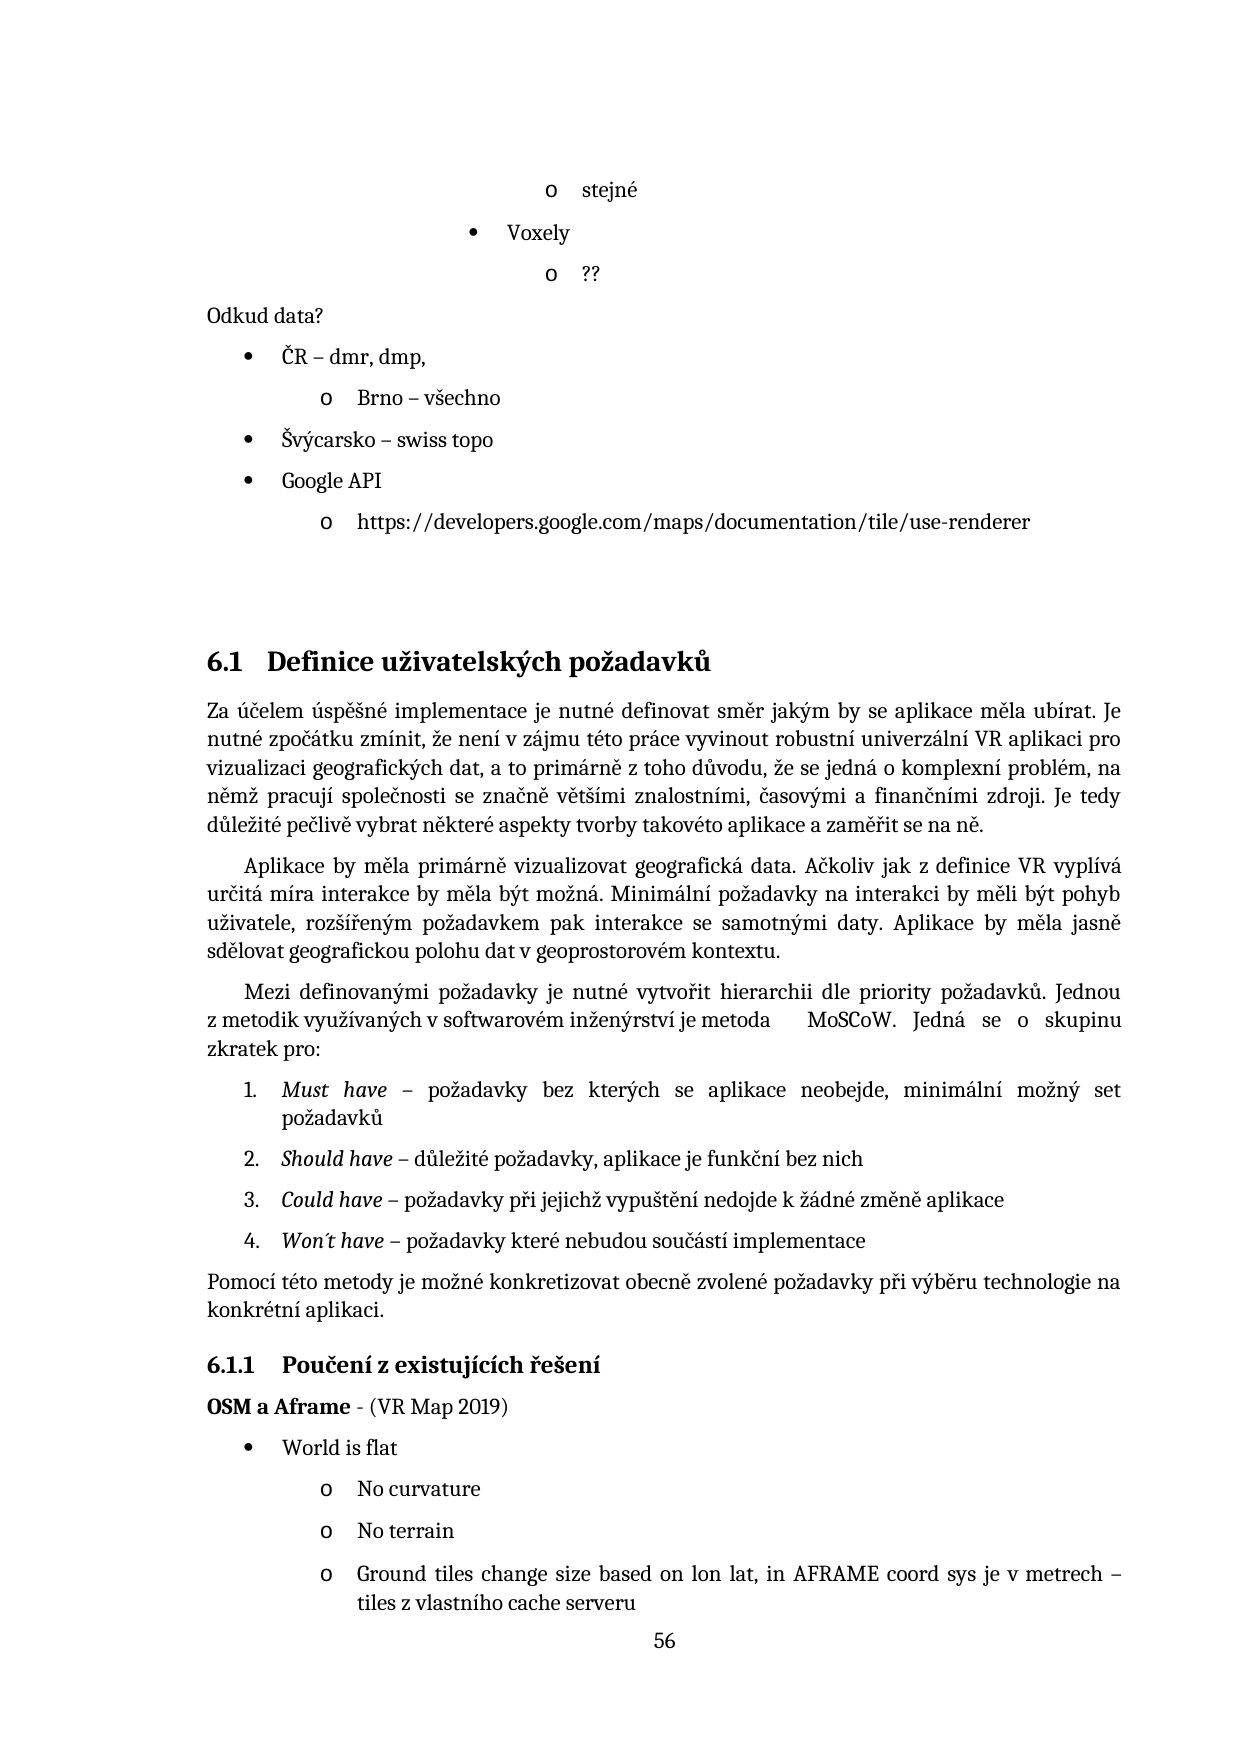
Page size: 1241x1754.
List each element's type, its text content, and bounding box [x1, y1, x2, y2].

text OSM a Aframe - (VR Map 2019) [207, 1394, 1122, 1421]
text Mezi definovanými požadavky je nutné vytvořit hierarchii dle priority požadavků. Jednou z metodik využívaných v softwarovém inženýrství je metoda MoSCoW. Jedná se o skupinu zkratek pro: [207, 979, 1122, 1062]
list Should have – důležité požadavky, aplikace je funkční bez nich [244, 1146, 1122, 1172]
list Švýcarsko – swiss topo [244, 427, 1122, 453]
subtitle Definice uživatelských požadavků [207, 645, 1122, 678]
list ?? [544, 260, 1122, 288]
list Won´t have – požadavky které nebudou součástí implementace [244, 1228, 1122, 1254]
text Odkud data? [207, 302, 1122, 329]
text Pomocí této metody je možné konkretizovat obecně zvolené požadavky při výběru technologie na konkrétní aplikaci. [207, 1269, 1122, 1323]
list No curvature [319, 1476, 1122, 1503]
list No terrain [319, 1518, 1122, 1546]
text Za účelem úspěšné implementace je nutné definovat směr jakým by se aplikace měla ubírat. Je nutné zpočátku zmínit, že není v zájmu této práce vyvinout robustní univerzální VR aplikaci pro vizualizaci geografických dat, a to primárně z toho důvodu, že se jedná o komplexní problém, na němž pracují společnosti se značně většími znalostními, časovými a finančními zdroji. Je tedy důležité pečlivě vybrat některé aspekty tvorby takovéto aplikace a zaměřit se na ně. [207, 698, 1122, 838]
list stejné [544, 177, 1122, 205]
list Google API [244, 467, 1122, 494]
list Could have – požadavky při jejichž vypuštění nedojde k žádné změně aplikace [244, 1187, 1122, 1213]
list Must have – požadavky bez kterých se aplikace neobejde, minimální možný set požadavků [244, 1077, 1122, 1131]
list https://developers.google.com/maps/documentation/tile/use-renderer [319, 508, 1122, 536]
list World is flat [244, 1435, 1122, 1461]
list Voxely [469, 219, 1122, 246]
subtitle Poučení z existujících řešení [207, 1351, 1122, 1379]
list Ground tiles change size based on lon lat, in AFRAME coord sys je v metrech – tiles z vlastního cache serveru [319, 1560, 1122, 1616]
text Aplikace by měla primárně vizualizovat geografická data. Ačkoliv jak z definice VR vyplívá určitá míra interakce by měla být možná. Minimální požadavky na interakci by měli být pohyb uživatele, rozšířeným požadavkem pak interakce se samotnými daty. Aplikace by měla jasně sdělovat geografickou polohu dat v geoprostorovém kontextu. [207, 852, 1122, 964]
list ČR – dmr, dmp, [244, 343, 1122, 370]
list Brno – všechno [319, 384, 1122, 412]
